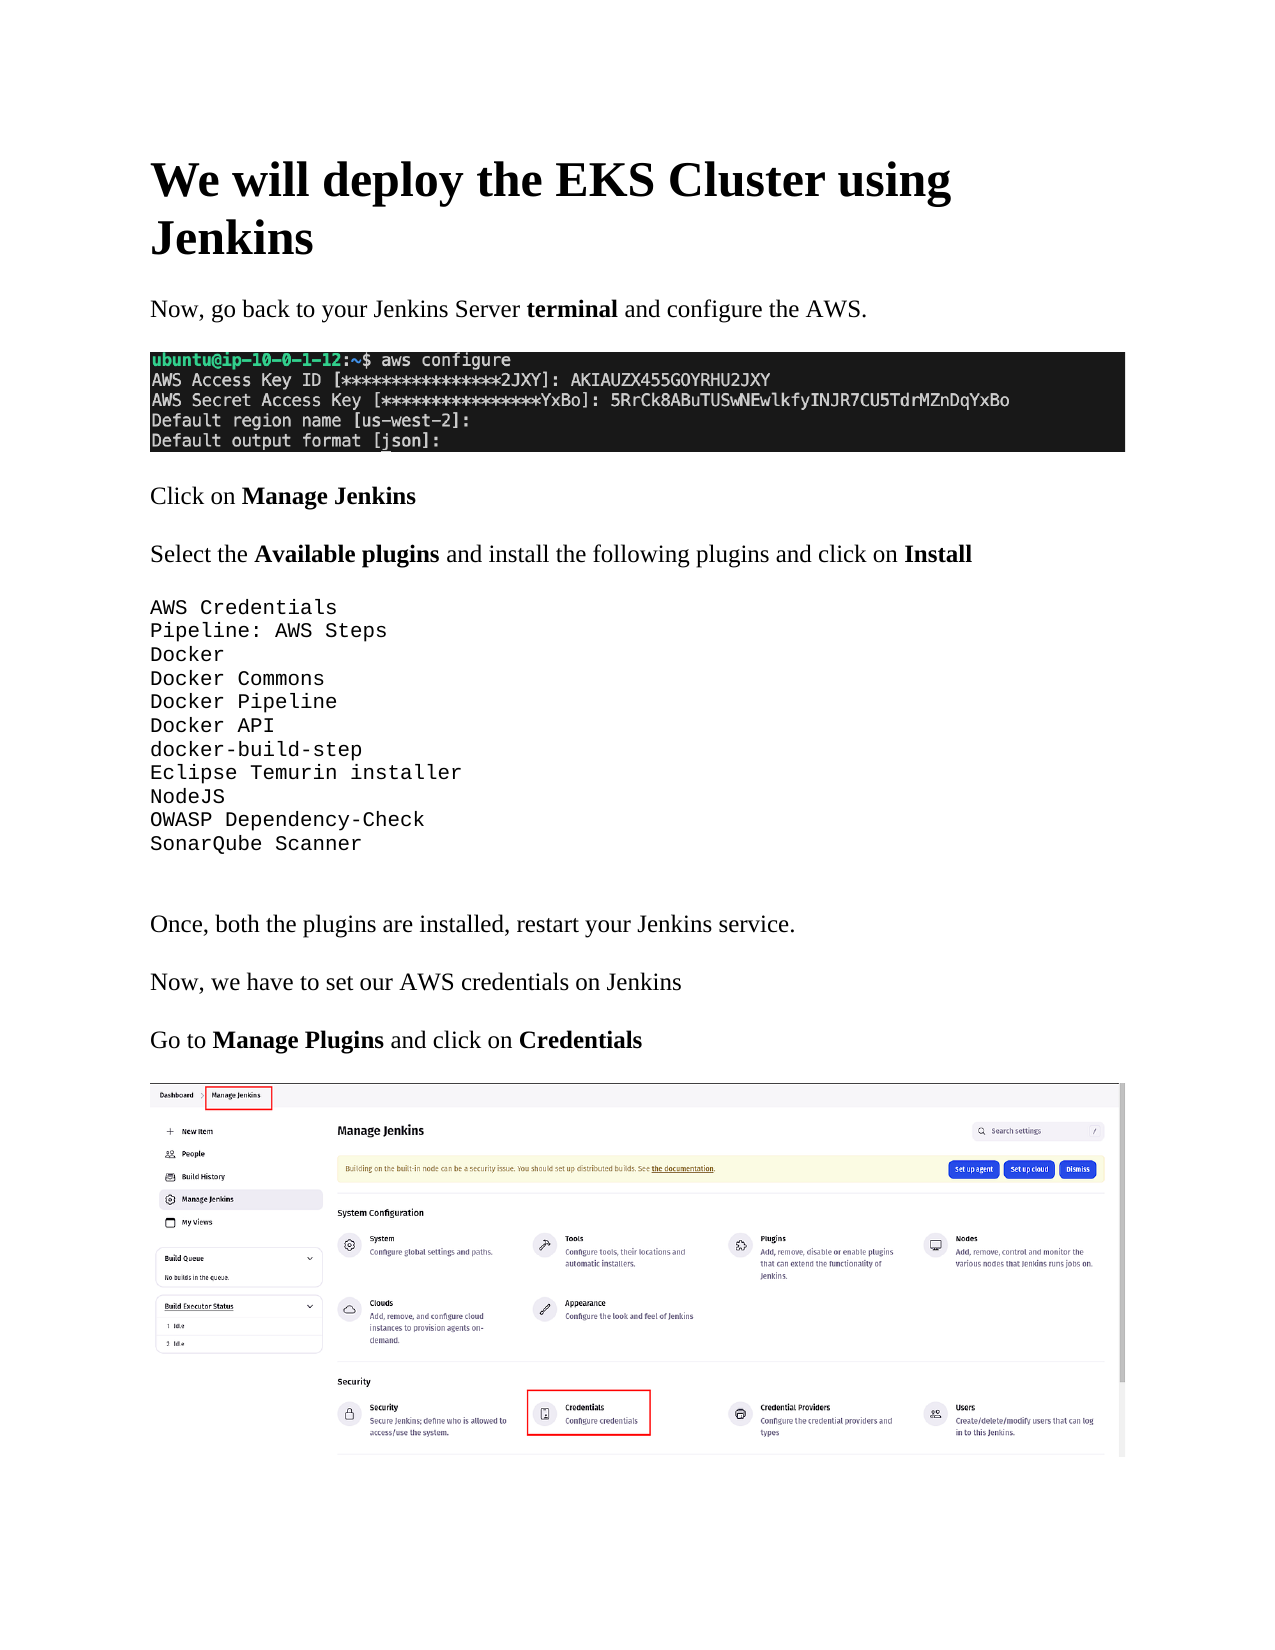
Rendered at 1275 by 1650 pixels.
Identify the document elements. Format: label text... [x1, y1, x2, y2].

text Select the Available plugins and install the following plugins and click on Install [150, 539, 1125, 567]
text Once, both the plugins are installed, restart your Jenkins service. [150, 909, 1125, 938]
text Now, go back to your Jenkins Server terminal and configure the AWS. [150, 294, 1125, 323]
picture [150, 1083, 1125, 1457]
picture [150, 352, 1125, 452]
text Docker Docker Commons Docker Pipeline Docker API docker-build-step Eclipse Temurin installer NodeJS OWASP Dependency-Check SonarQube Scanner [150, 644, 1125, 857]
text AWS Credentials Pipeline: AWS Steps [150, 597, 1125, 644]
subtitle We will deploy the EKS Cluster using Jenkins [150, 150, 1125, 265]
text Go to Manage Plugins and click on Credentials [150, 1025, 1125, 1054]
text Click on Manage Jenkins [150, 481, 1125, 509]
text Now, we have to set our AWS credentials on Jenkins [150, 967, 1125, 996]
